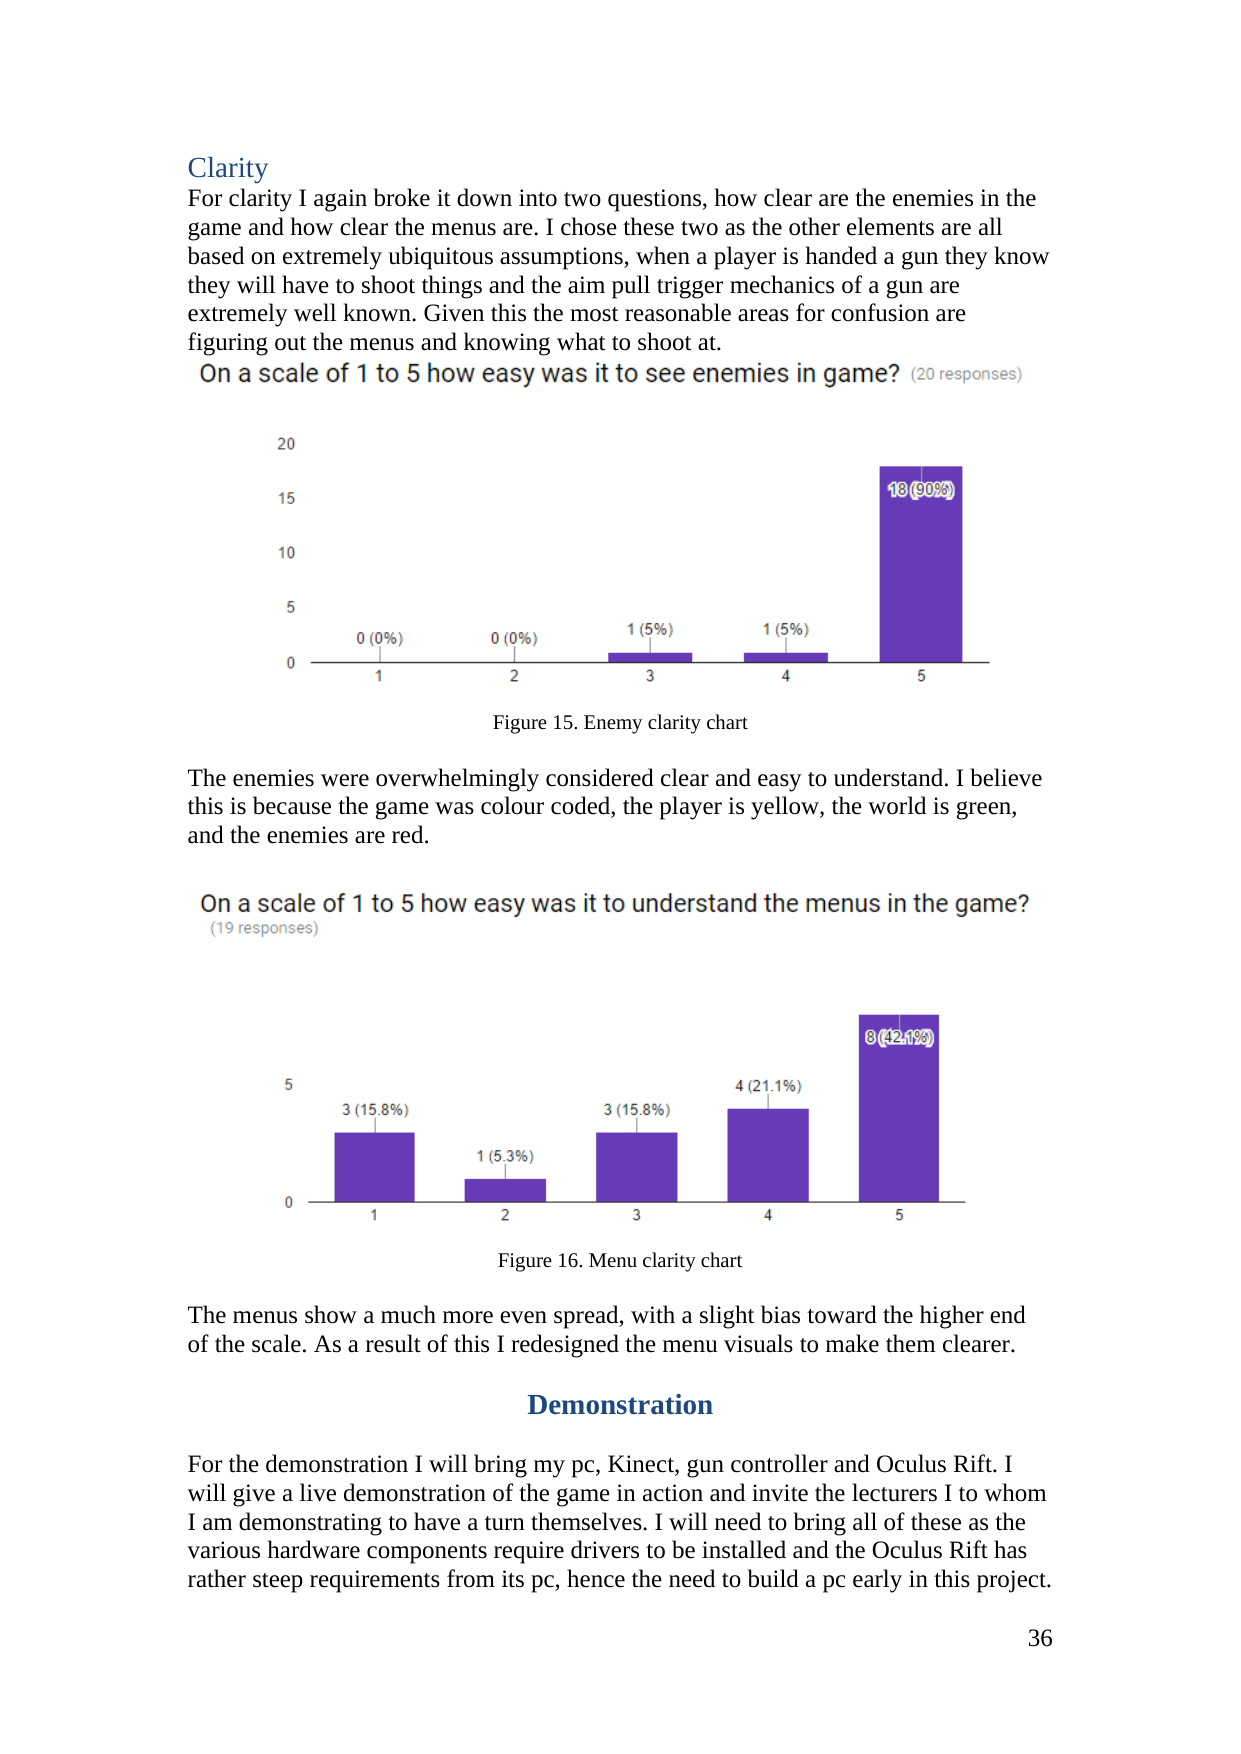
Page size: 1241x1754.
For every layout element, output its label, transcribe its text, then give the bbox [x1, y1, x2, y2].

subtitle Figure 15. Enemy clarity chart [187, 710, 1053, 734]
subtitle The enemies were overwhelmingly considered clear and easy to understand. I believe this is because the game was colour coded, the player is yellow, the world is green, and the enemies are red. [187, 763, 1053, 849]
subtitle Clarity [187, 150, 1053, 183]
subtitle The menus show a much more even spread, with a slight bias toward the higher end of the scale. As a result of this I redesigned the menu visuals to make them clearer. [187, 1301, 1053, 1358]
picture [187, 356, 1053, 710]
picture [187, 877, 1053, 1248]
subtitle Figure 16. Menu clarity chart [187, 1248, 1053, 1272]
subtitle For clarity I again broke it down into two questions, how clear are the enemies in the game and how clear the menus are. I chose these two as the other elements are all based on extremely ubiquitous assumptions, when a player is handed a gun they know they will have to shoot things and the aim pull trigger mechanics of a gun are extremely well known. Given this the most reasonable areas for confusion are figuring out the menus and knowing what to shoot at. [187, 183, 1053, 356]
subtitle For the demonstration I will bring my pc, Kinect, gun controller and Oculus Rift. I will give a live demonstration of the game in action and invite the lecturers I to whom I am demonstrating to have a turn themselves. I will need to bring all of these as the various hardware components require drivers to be installed and the Oculus Rift has rather steep requirements from its pc, hence the need to build a pc early in this project. [187, 1449, 1053, 1593]
subtitle Demonstration [187, 1387, 1053, 1420]
